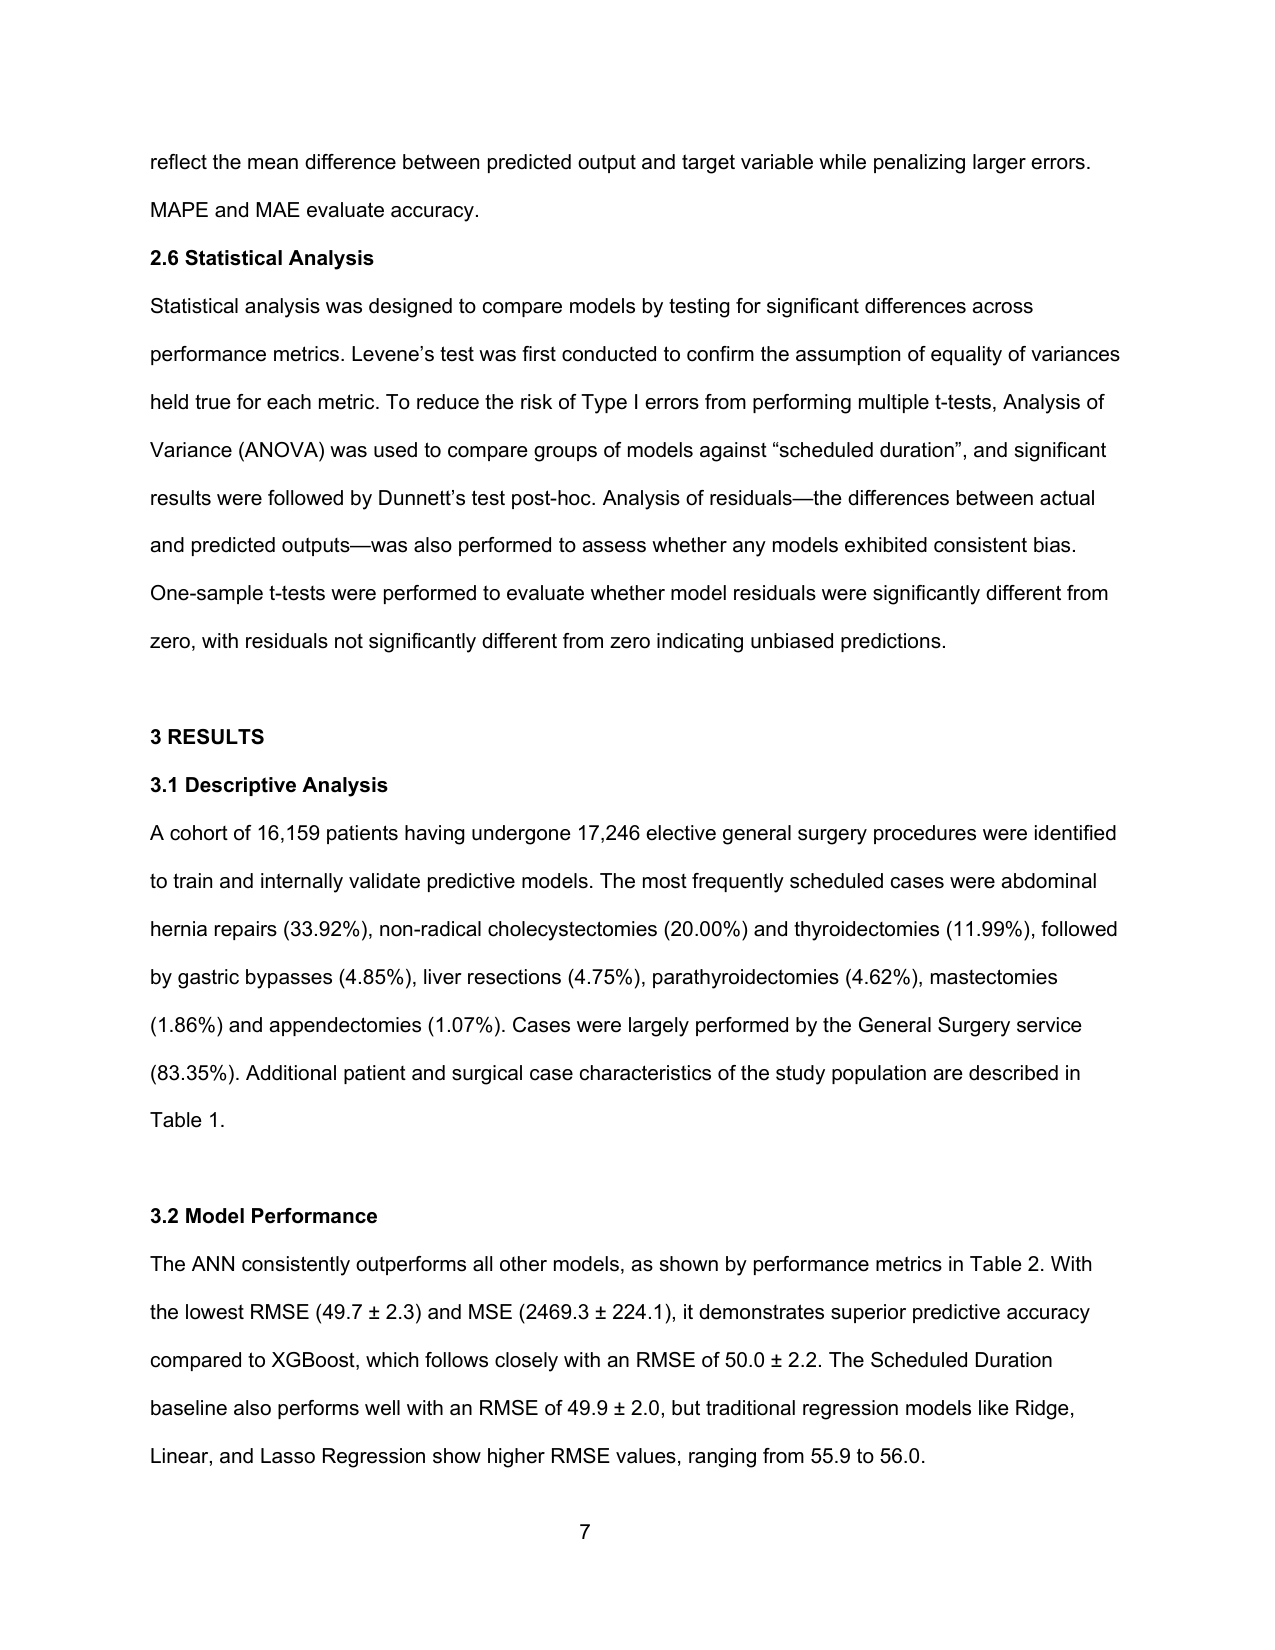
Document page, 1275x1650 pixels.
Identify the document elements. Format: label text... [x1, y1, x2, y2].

text 2.6 Statistical Analysis [150, 246, 1125, 270]
text The ANN consistently outperforms all other models, as shown by performance metrics in Table 2. With the lowest RMSE (49.7 ± 2.3) and MSE (2469.3 ± 224.1), it demonstrates superior predictive accuracy compared to XGBoost, which follows closely with an RMSE of 50.0 ± 2.2. The Scheduled Duration baseline also performs well with an RMSE of 49.9 ± 2.0, but traditional regression models like Ridge, Linear, and Lasso Regression show higher RMSE values, ranging from 55.9 to 56.0. [150, 1252, 1125, 1468]
text 3.2 Model Performance [150, 1204, 1125, 1228]
text A cohort of 16,159 patients having undergone 17,246 elective general surgery procedures were identified to train and internally validate predictive models. The most frequently scheduled cases were abdominal hernia repairs (33.92%), non-radical cholecystectomies (20.00%) and thyroidectomies (11.99%), followed by gastric bypasses (4.85%), liver resections (4.75%), parathyroidectomies (4.62%), mastectomies (1.86%) and appendectomies (1.07%). Cases were largely performed by the General Surgery service (83.35%). Additional patient and surgical case characteristics of the study population are described in Table 1. [150, 821, 1125, 1132]
text 3.1 Descriptive Analysis [150, 773, 1125, 797]
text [150, 150, 1125, 222]
text 3 RESULTS [150, 725, 1125, 749]
text Statistical analysis was designed to compare models by testing for significant differences across performance metrics. Levene’s test was first conducted to confirm the assumption of equality of variances held true for each metric. To reduce the risk of Type I errors from performing multiple t-tests, Analysis of Variance (ANOVA) was used to compare groups of models against “scheduled duration”, and significant results were followed by Dunnett’s test post-hoc. Analysis of residuals—the differences between actual and predicted outputs—was also performed to assess whether any models exhibited consistent bias. One-sample t-tests were performed to evaluate whether model residuals were significantly different from zero, with residuals not significantly different from zero indicating unbiased predictions. [150, 294, 1125, 653]
